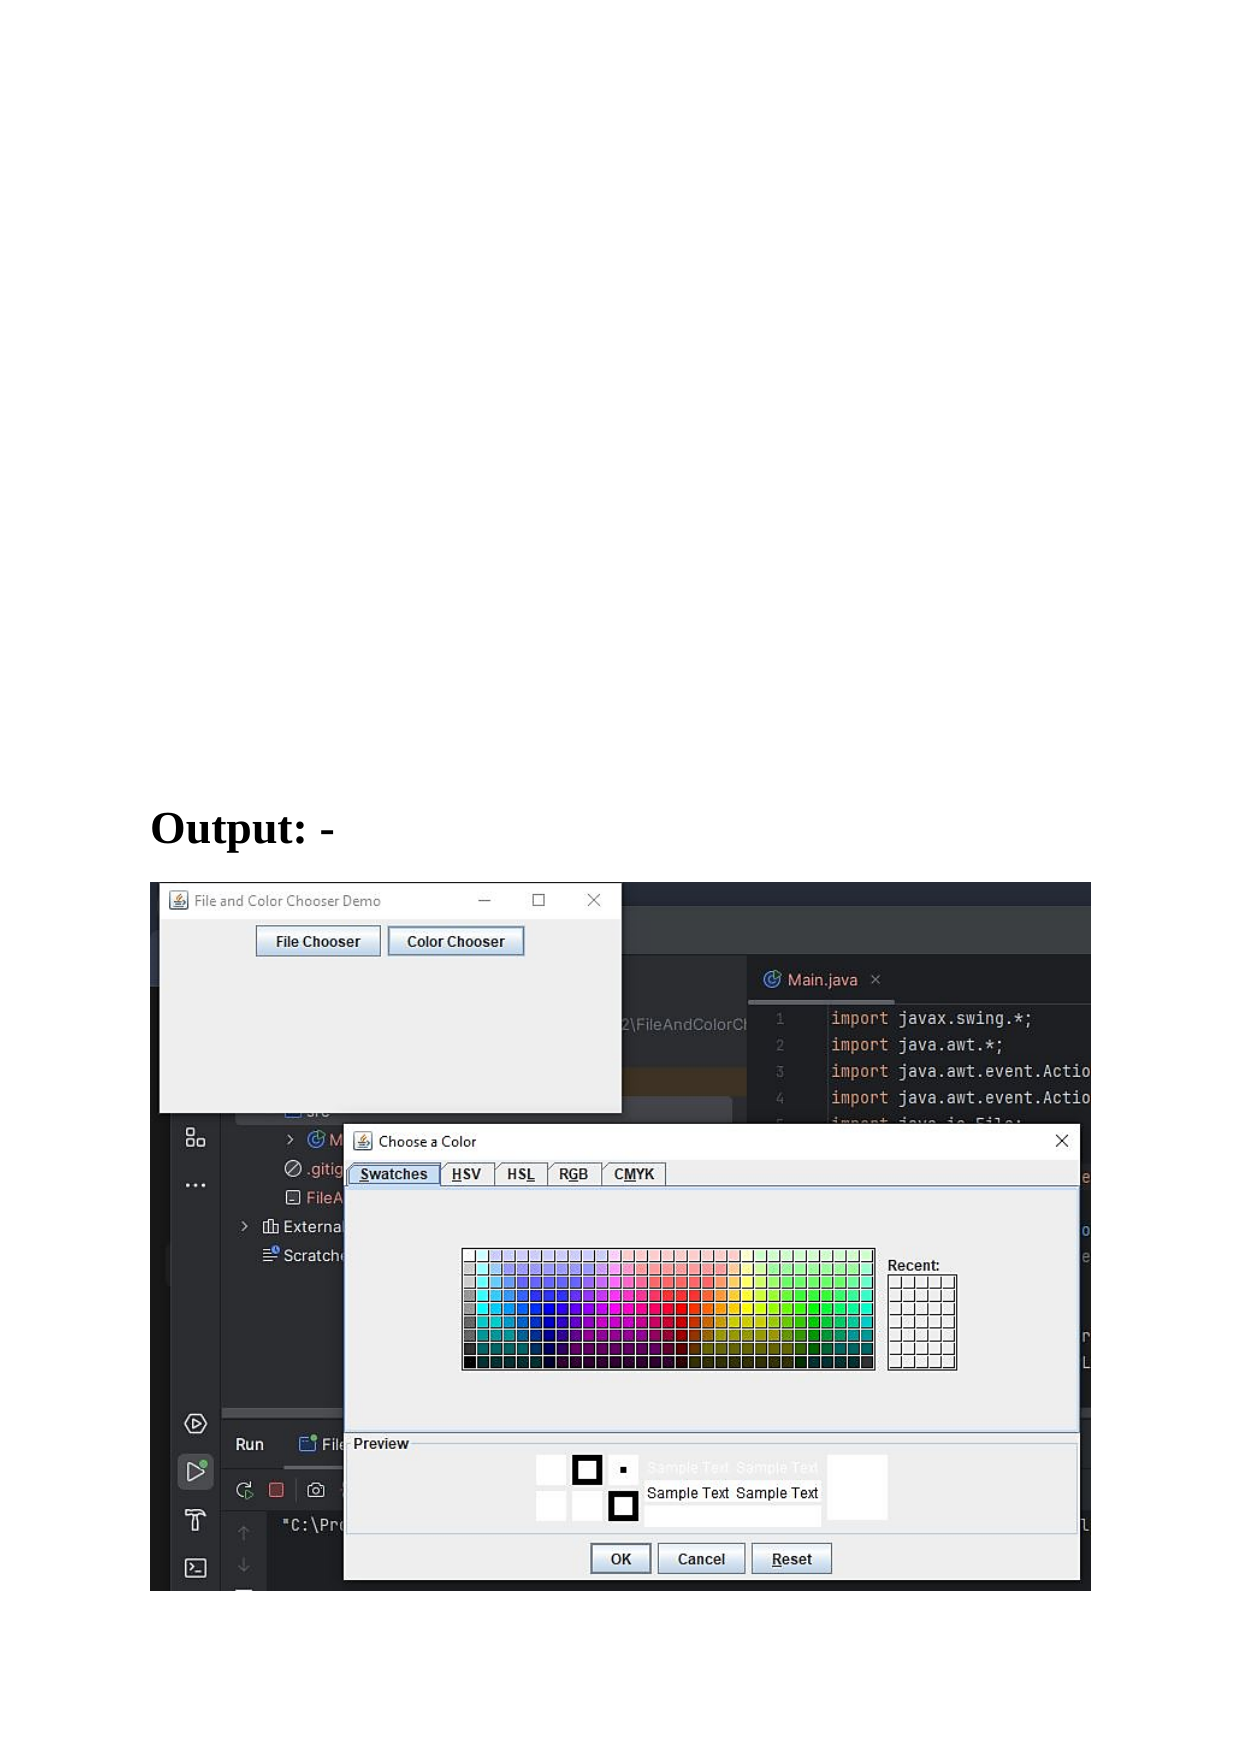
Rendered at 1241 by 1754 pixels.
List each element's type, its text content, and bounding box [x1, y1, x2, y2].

text Output: - [150, 801, 1090, 853]
picture [150, 882, 1091, 1591]
